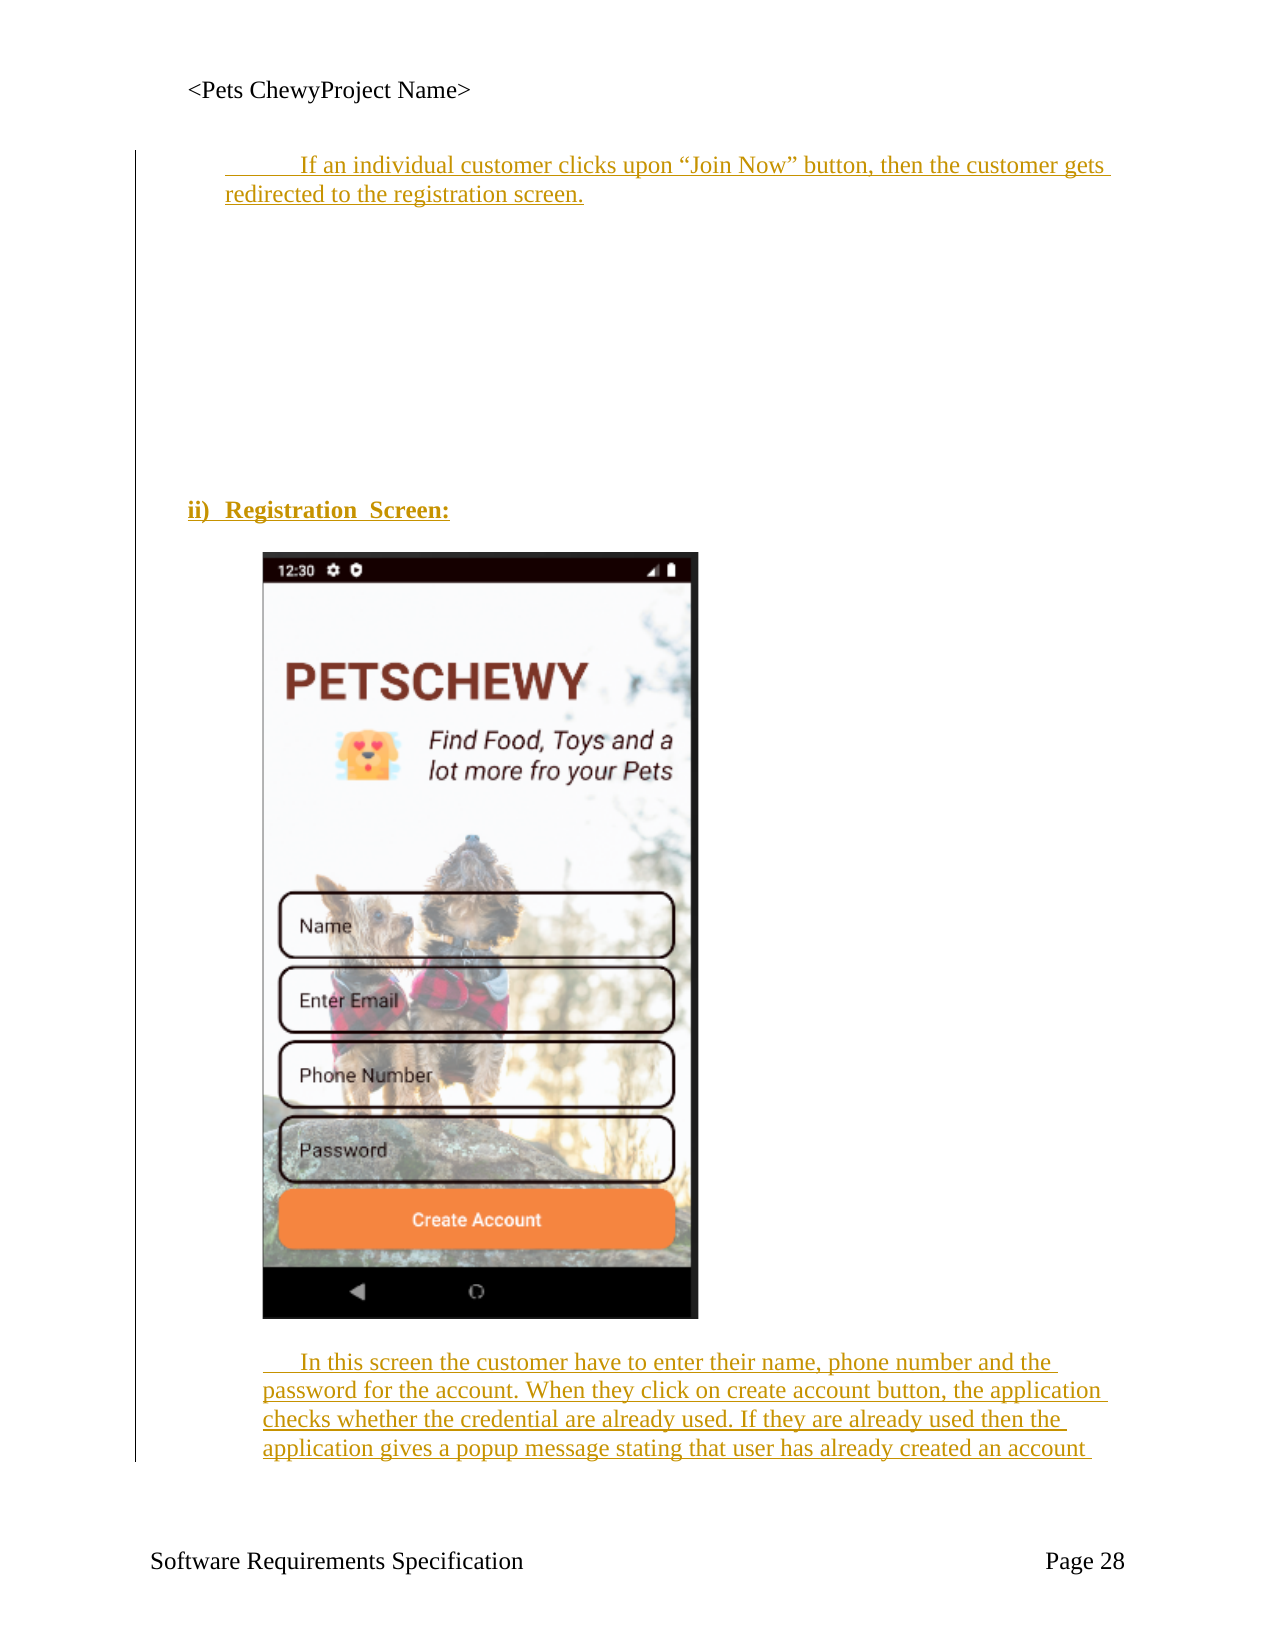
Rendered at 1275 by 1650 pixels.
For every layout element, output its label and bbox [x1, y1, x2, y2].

picture [262, 552, 699, 1319]
